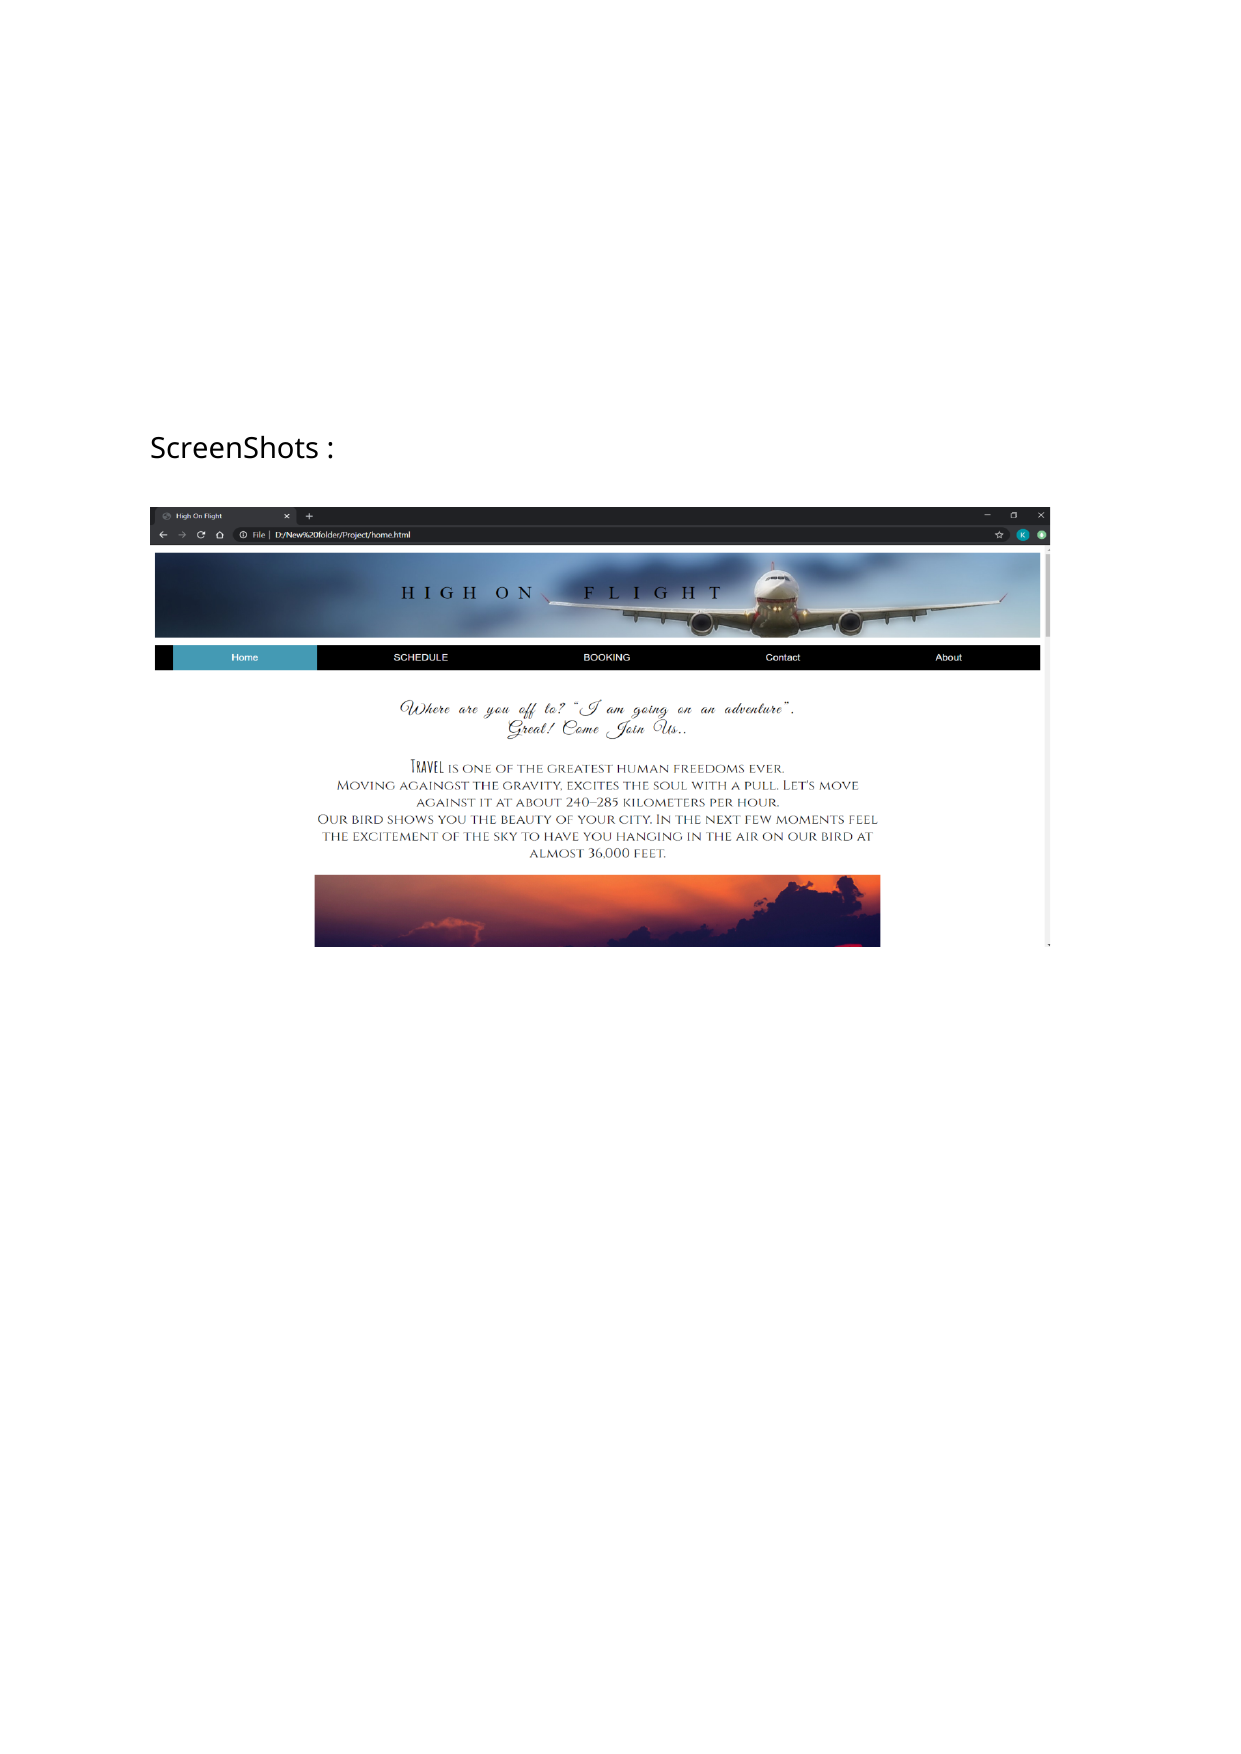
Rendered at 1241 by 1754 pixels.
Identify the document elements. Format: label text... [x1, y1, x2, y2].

picture [150, 507, 1050, 947]
text ScreenShots : [150, 428, 1090, 467]
